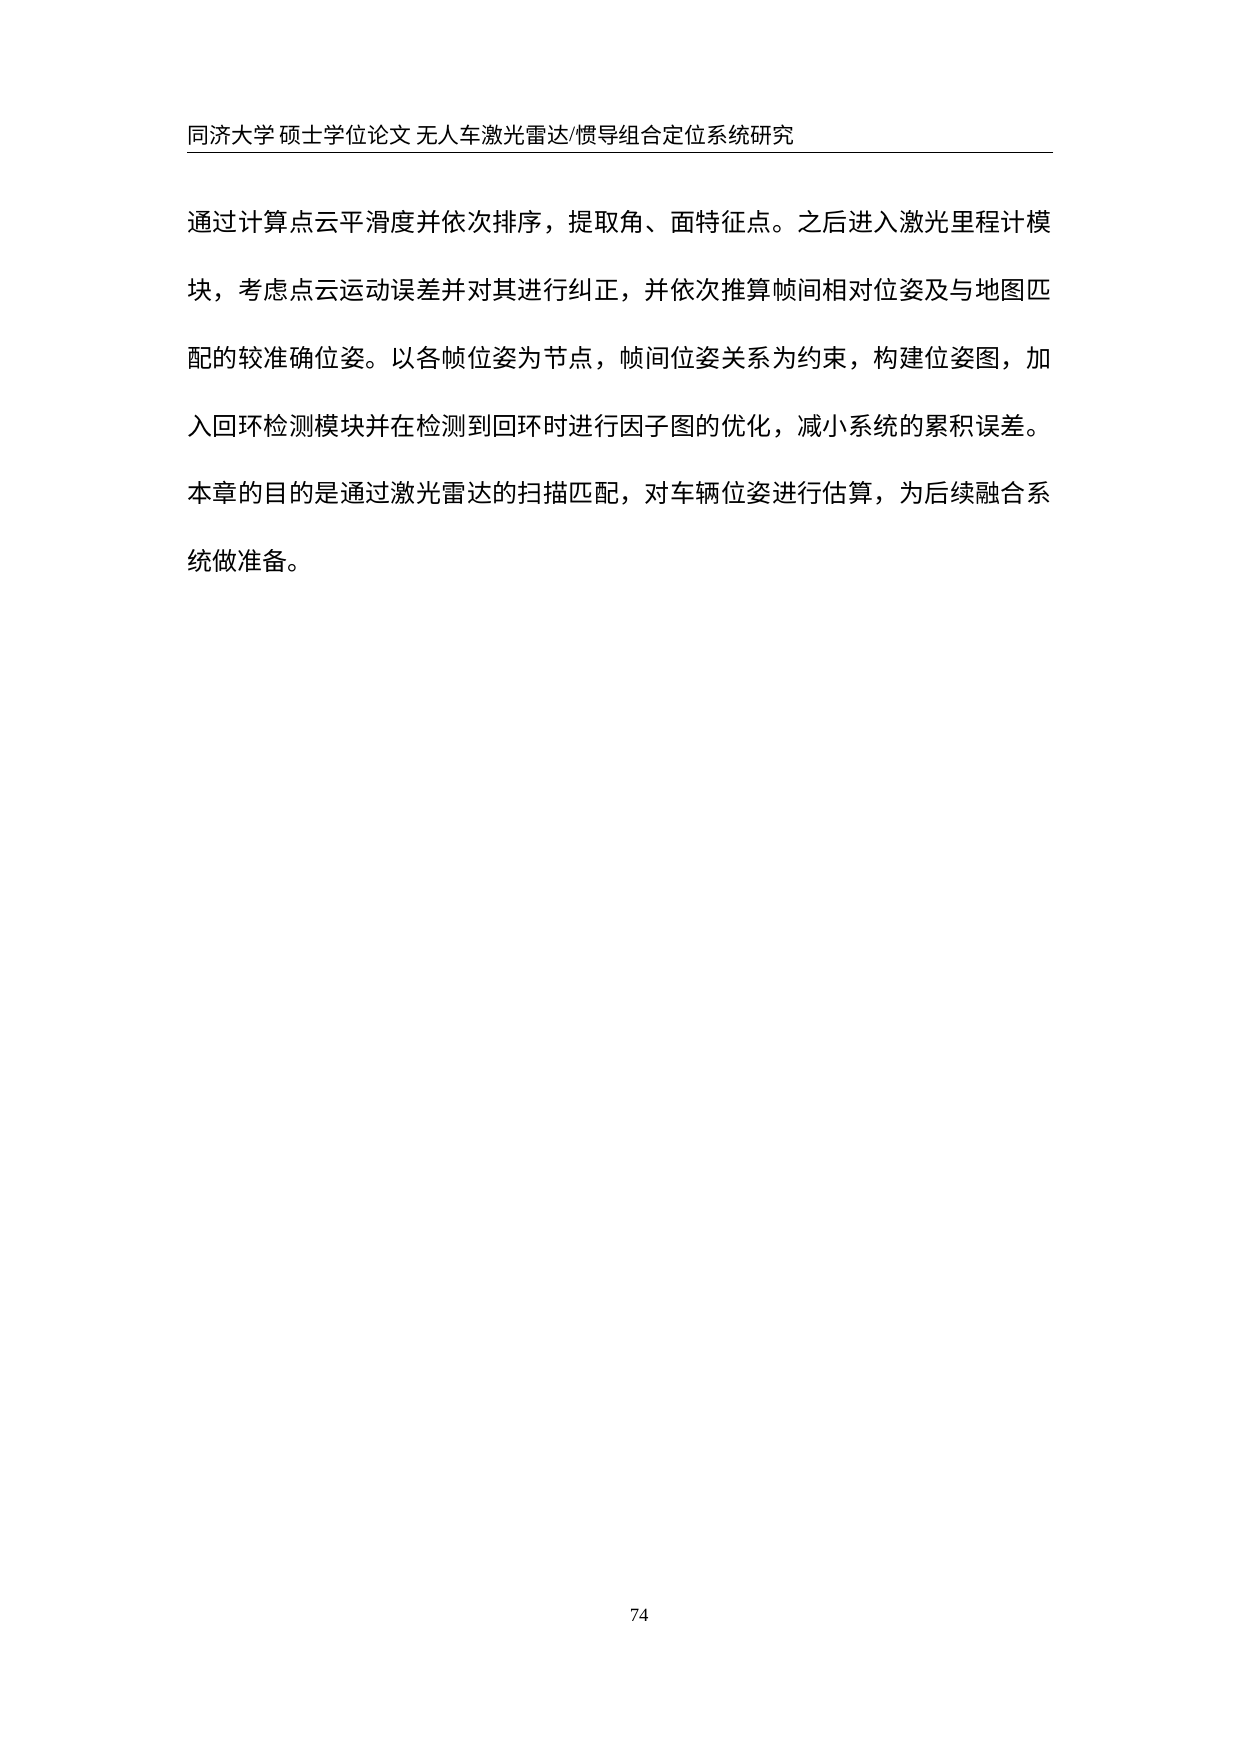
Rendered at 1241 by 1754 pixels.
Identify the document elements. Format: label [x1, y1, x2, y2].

text [187, 186, 1053, 594]
